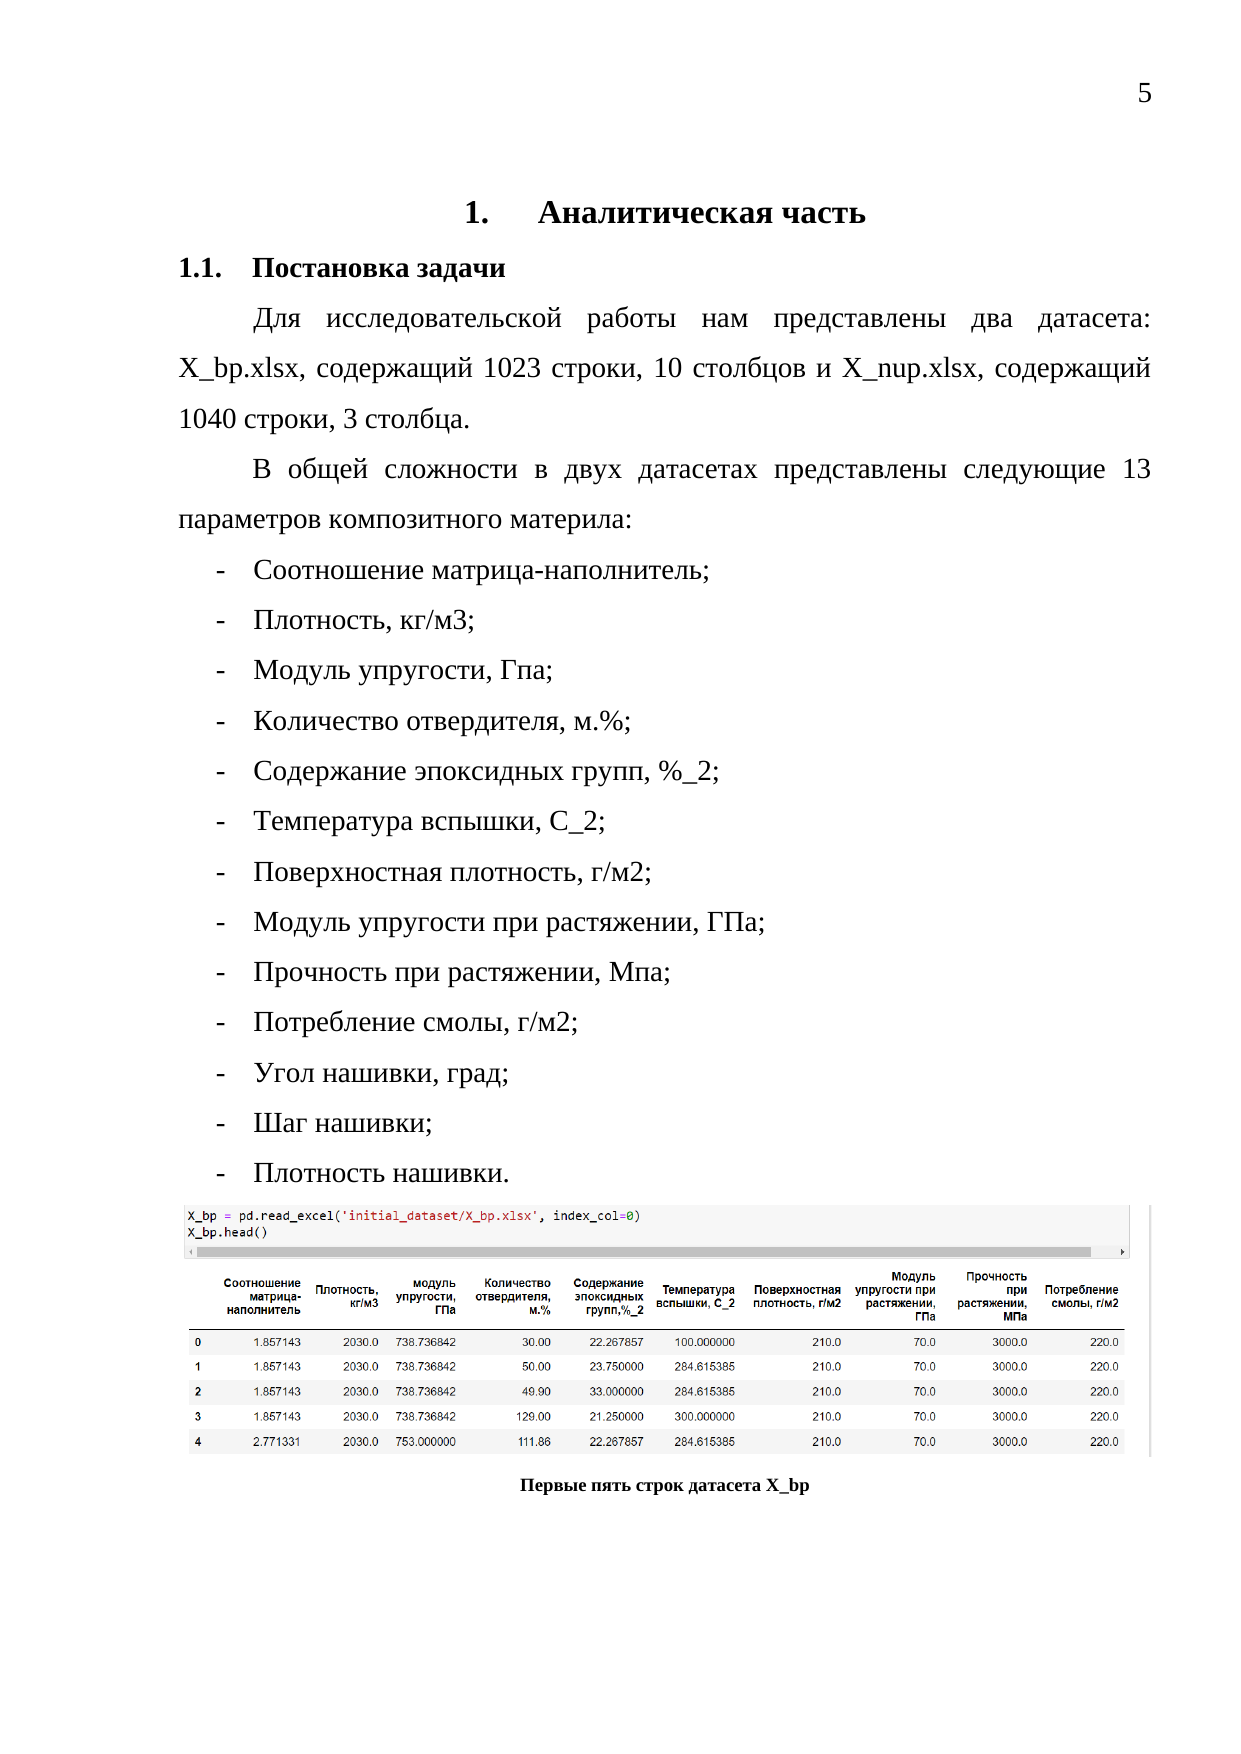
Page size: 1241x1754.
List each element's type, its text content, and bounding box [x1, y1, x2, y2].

list Потребление смолы, г/м2; [216, 1004, 1152, 1038]
list Постановка задачи [178, 250, 1152, 283]
list Угол нашивки, град; [216, 1055, 1152, 1088]
list Модуль упругости, Гпа; [216, 652, 1152, 686]
list Аналитическая часть [178, 192, 1152, 231]
list Модуль упругости при растяжении, ГПа; [216, 904, 1152, 937]
list Содержание эпоксидных групп, %_2; [216, 753, 1152, 787]
text В общей сложности в двух датасетах представлены следующие 13 параметров композитного материла: [178, 451, 1152, 535]
list Количество отвердителя, м.%; [216, 703, 1152, 736]
text Первые пять строк датасета X_bp [178, 1473, 1152, 1495]
list Прочность при растяжении, Мпа; [216, 954, 1152, 988]
list Плотность нашивки. [216, 1156, 1152, 1189]
picture [178, 1205, 1152, 1457]
list Соотношение матрица-наполнитель; [216, 552, 1152, 585]
list Плотность, кг/м3; [216, 602, 1152, 636]
list Шаг нашивки; [216, 1105, 1152, 1139]
list Поверхностная плотность, г/м2; [216, 854, 1152, 887]
list Температура вспышки, С_2; [216, 803, 1152, 837]
text Для исследовательской работы нам представлены два датасета: X_bp.xlsx, содержащий 1023 строки, 10 столбцов и X_nup.xlsx, содержащий 1040 строки, 3 столбца. [178, 300, 1152, 434]
